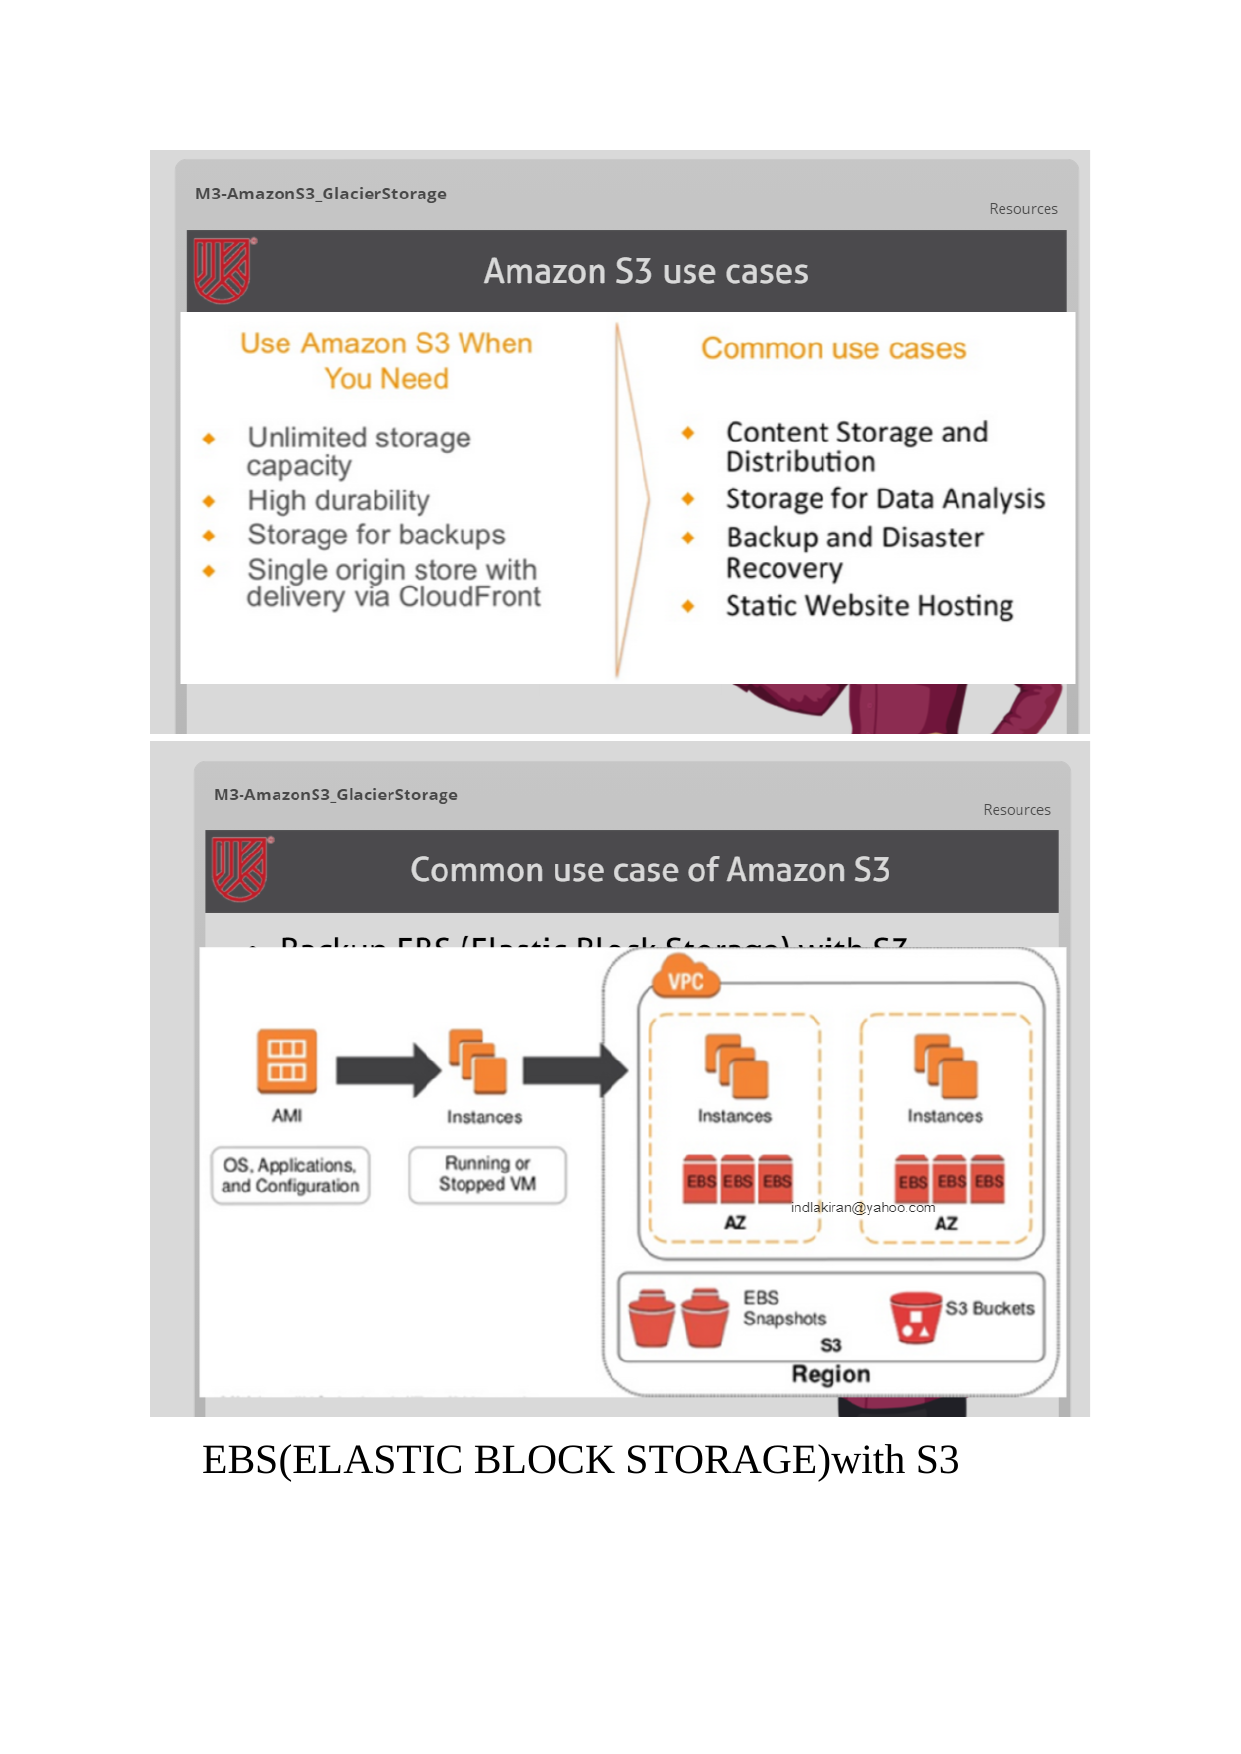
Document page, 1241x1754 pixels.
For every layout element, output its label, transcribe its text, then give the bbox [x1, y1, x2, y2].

picture [150, 150, 1091, 734]
text EBS(ELASTIC BLOCK STORAGE)with S3 [150, 1435, 1090, 1483]
picture [150, 741, 1091, 1417]
